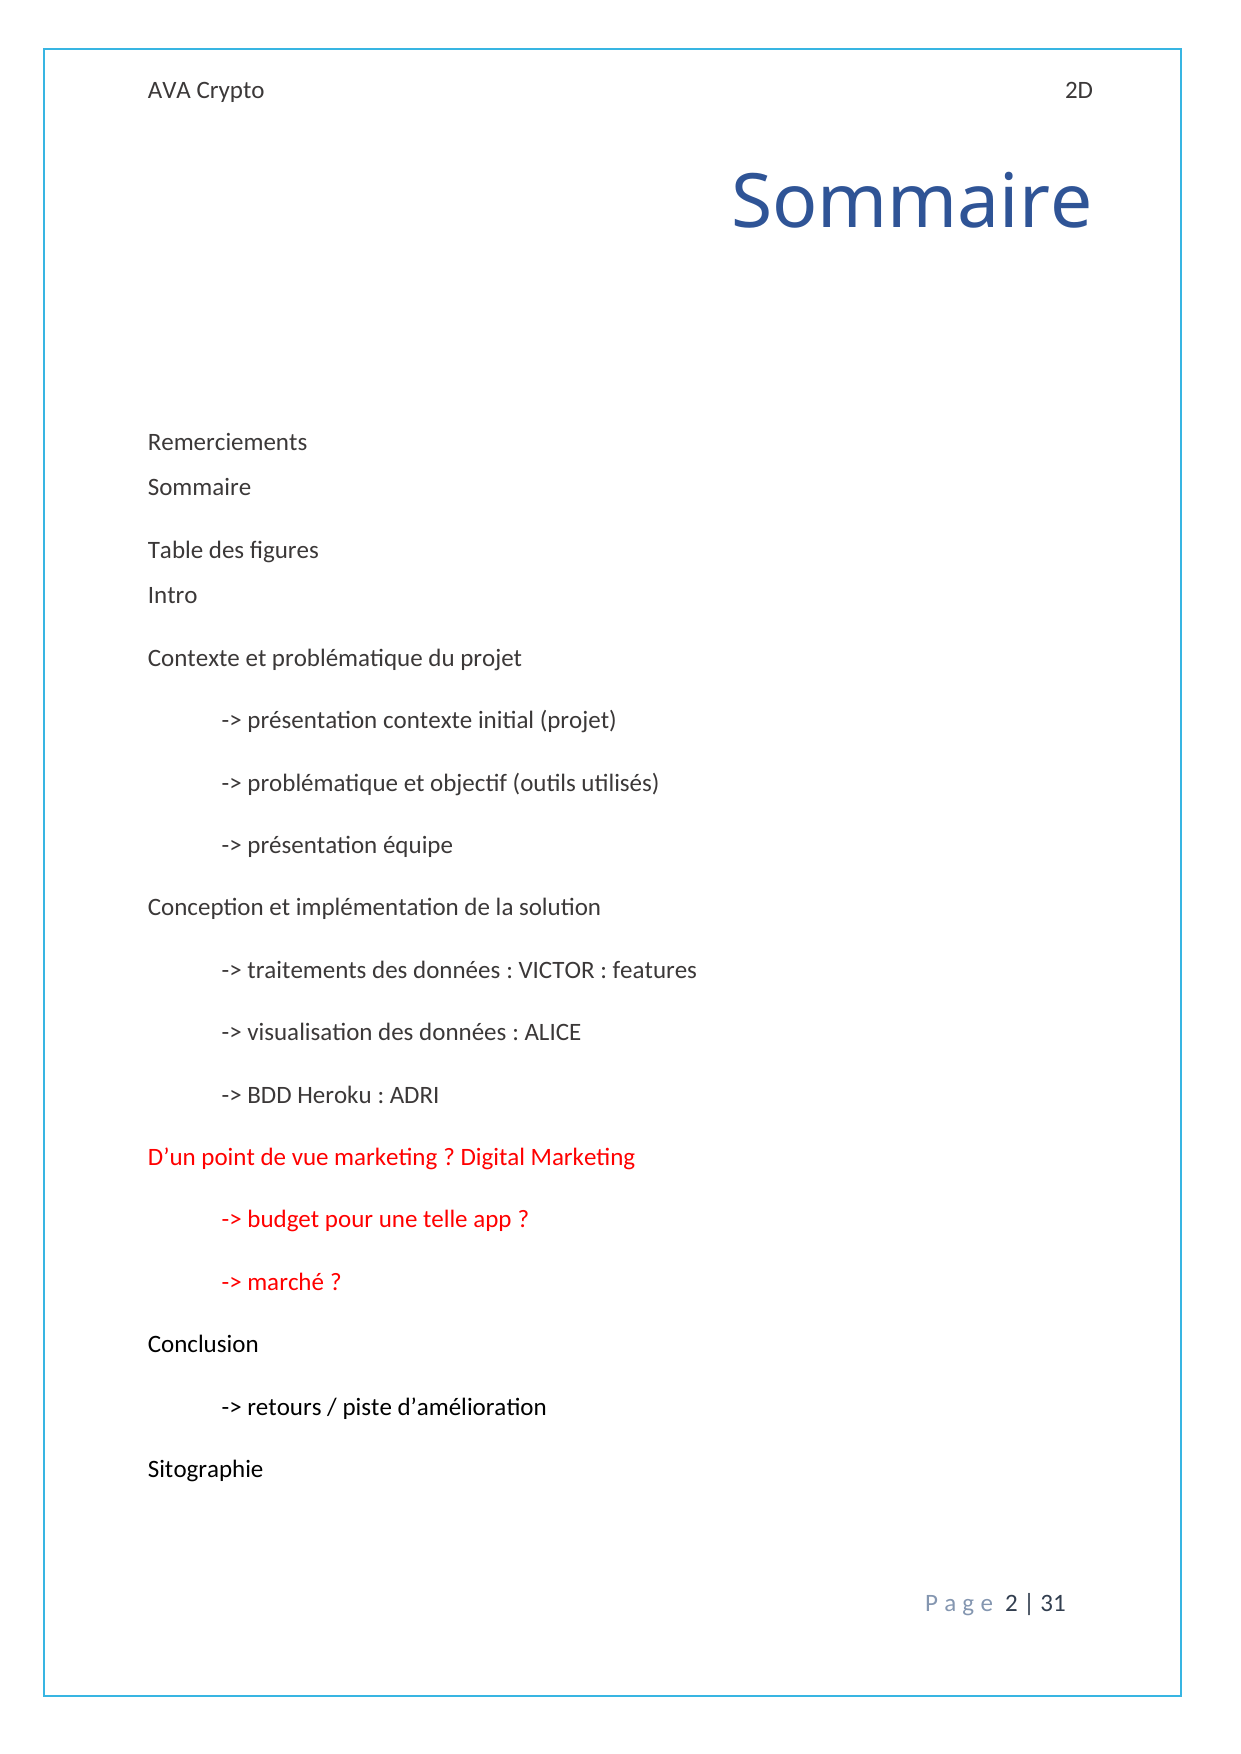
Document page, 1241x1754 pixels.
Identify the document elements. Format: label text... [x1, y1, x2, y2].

text Conclusion [148, 1328, 1092, 1359]
text Conception et implémentation de la solution [148, 892, 1092, 922]
subtitle Sommaire [148, 148, 1092, 250]
text -> retours / piste d’amélioration [148, 1391, 1092, 1421]
text Table des figures Intro [148, 534, 1092, 610]
text Remerciements Sommaire [148, 426, 1092, 502]
text Sitographie [148, 1453, 1092, 1484]
text Contexte et problématique du projet [148, 642, 1092, 672]
text -> visualisation des données : ALICE [148, 1016, 1092, 1047]
text -> marché ? [148, 1266, 1092, 1296]
text -> présentation équipe [148, 829, 1092, 860]
text D’un point de vue marketing ? Digital Marketing [148, 1141, 1092, 1172]
text -> problématique et objectif (outils utilisés) [148, 767, 1092, 797]
text -> présentation contexte initial (projet) [148, 704, 1092, 735]
text -> BDD Heroku : ADRI [148, 1079, 1092, 1109]
text -> budget pour une telle app ? [148, 1203, 1092, 1234]
text -> traitements des données : VICTOR : features [148, 954, 1092, 984]
